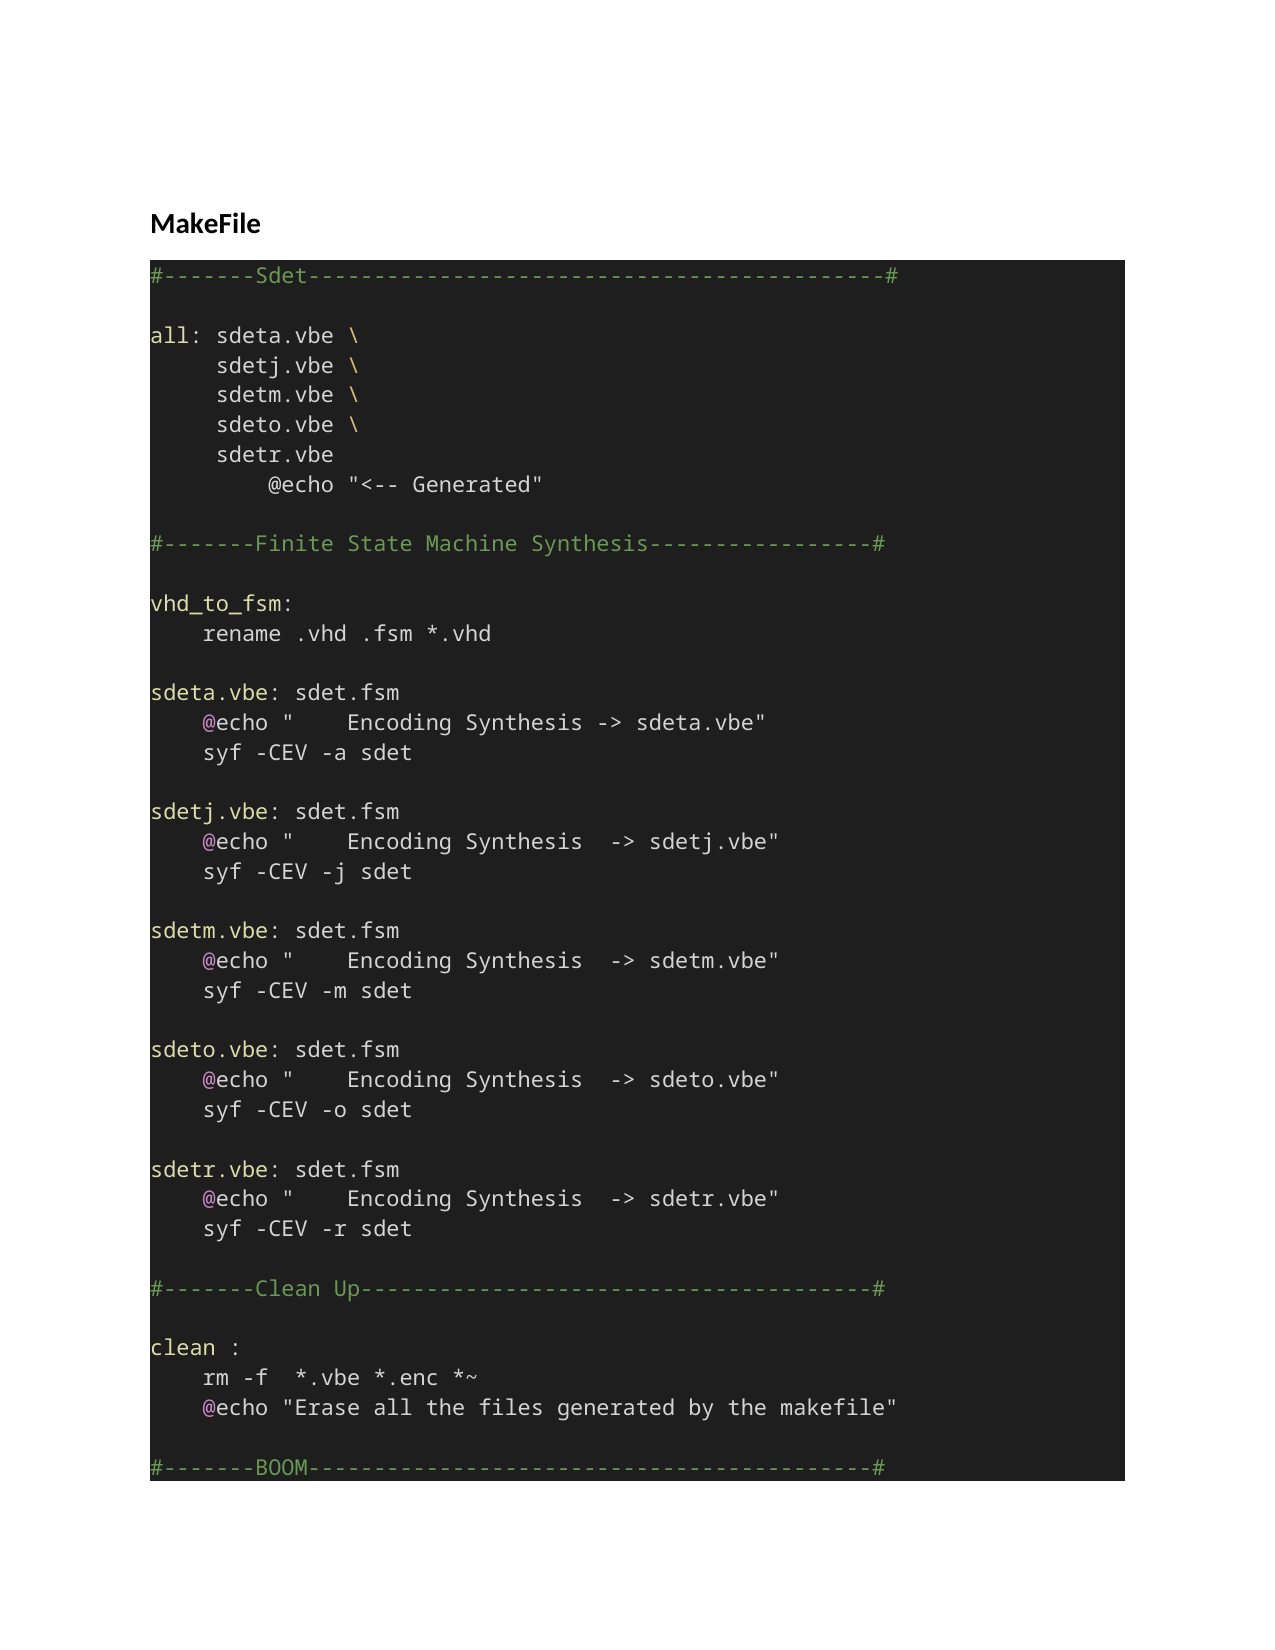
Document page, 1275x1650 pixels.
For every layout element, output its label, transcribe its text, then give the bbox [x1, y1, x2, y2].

text @echo "Erase all the files generated by the makefile" [150, 1392, 1125, 1422]
text #-------BOOM-------------------------------------------# [150, 1451, 1125, 1481]
text syf -CEV -r sdet [150, 1213, 1125, 1243]
text #-------Sdet--------------------------------------------# [150, 260, 1125, 290]
text sdetj.vbe: sdet.fsm [150, 796, 1125, 826]
text @echo " Encoding Synthesis -> sdeta.vbe" [150, 707, 1125, 737]
text @echo " Encoding Synthesis -> sdetj.vbe" [150, 826, 1125, 856]
text @echo " Encoding Synthesis -> sdeto.vbe" [150, 1064, 1125, 1094]
text #-------Clean Up---------------------------------------# [150, 1273, 1125, 1302]
text sdetm.vbe: sdet.fsm [150, 915, 1125, 945]
text sdetr.vbe: sdet.fsm [150, 1153, 1125, 1183]
text rename .vhd .fsm *.vhd [150, 618, 1125, 647]
text sdetr.vbe [150, 439, 1125, 469]
text MakeFile [150, 205, 1125, 241]
text all: sdeta.vbe \ [150, 320, 1125, 349]
text syf -CEV -j sdet [150, 856, 1125, 886]
text sdetm.vbe \ [150, 379, 1125, 409]
text sdeto.vbe: sdet.fsm [150, 1034, 1125, 1064]
text sdetj.vbe \ [150, 349, 1125, 379]
text sdeta.vbe: sdet.fsm [150, 677, 1125, 707]
text @echo " Encoding Synthesis -> sdetm.vbe" [150, 945, 1125, 975]
text rm -f *.vbe *.enc *~ [150, 1362, 1125, 1392]
text vhd_to_fsm: [150, 588, 1125, 618]
text @echo "<-- Generated" [150, 469, 1125, 498]
text syf -CEV -m sdet [150, 975, 1125, 1005]
text #-------Finite State Machine Synthesis-----------------# [150, 528, 1125, 558]
text clean : [150, 1332, 1125, 1362]
text syf -CEV -a sdet [150, 737, 1125, 767]
text syf -CEV -o sdet [150, 1094, 1125, 1124]
text sdeto.vbe \ [150, 409, 1125, 439]
text @echo " Encoding Synthesis -> sdetr.vbe" [150, 1183, 1125, 1213]
